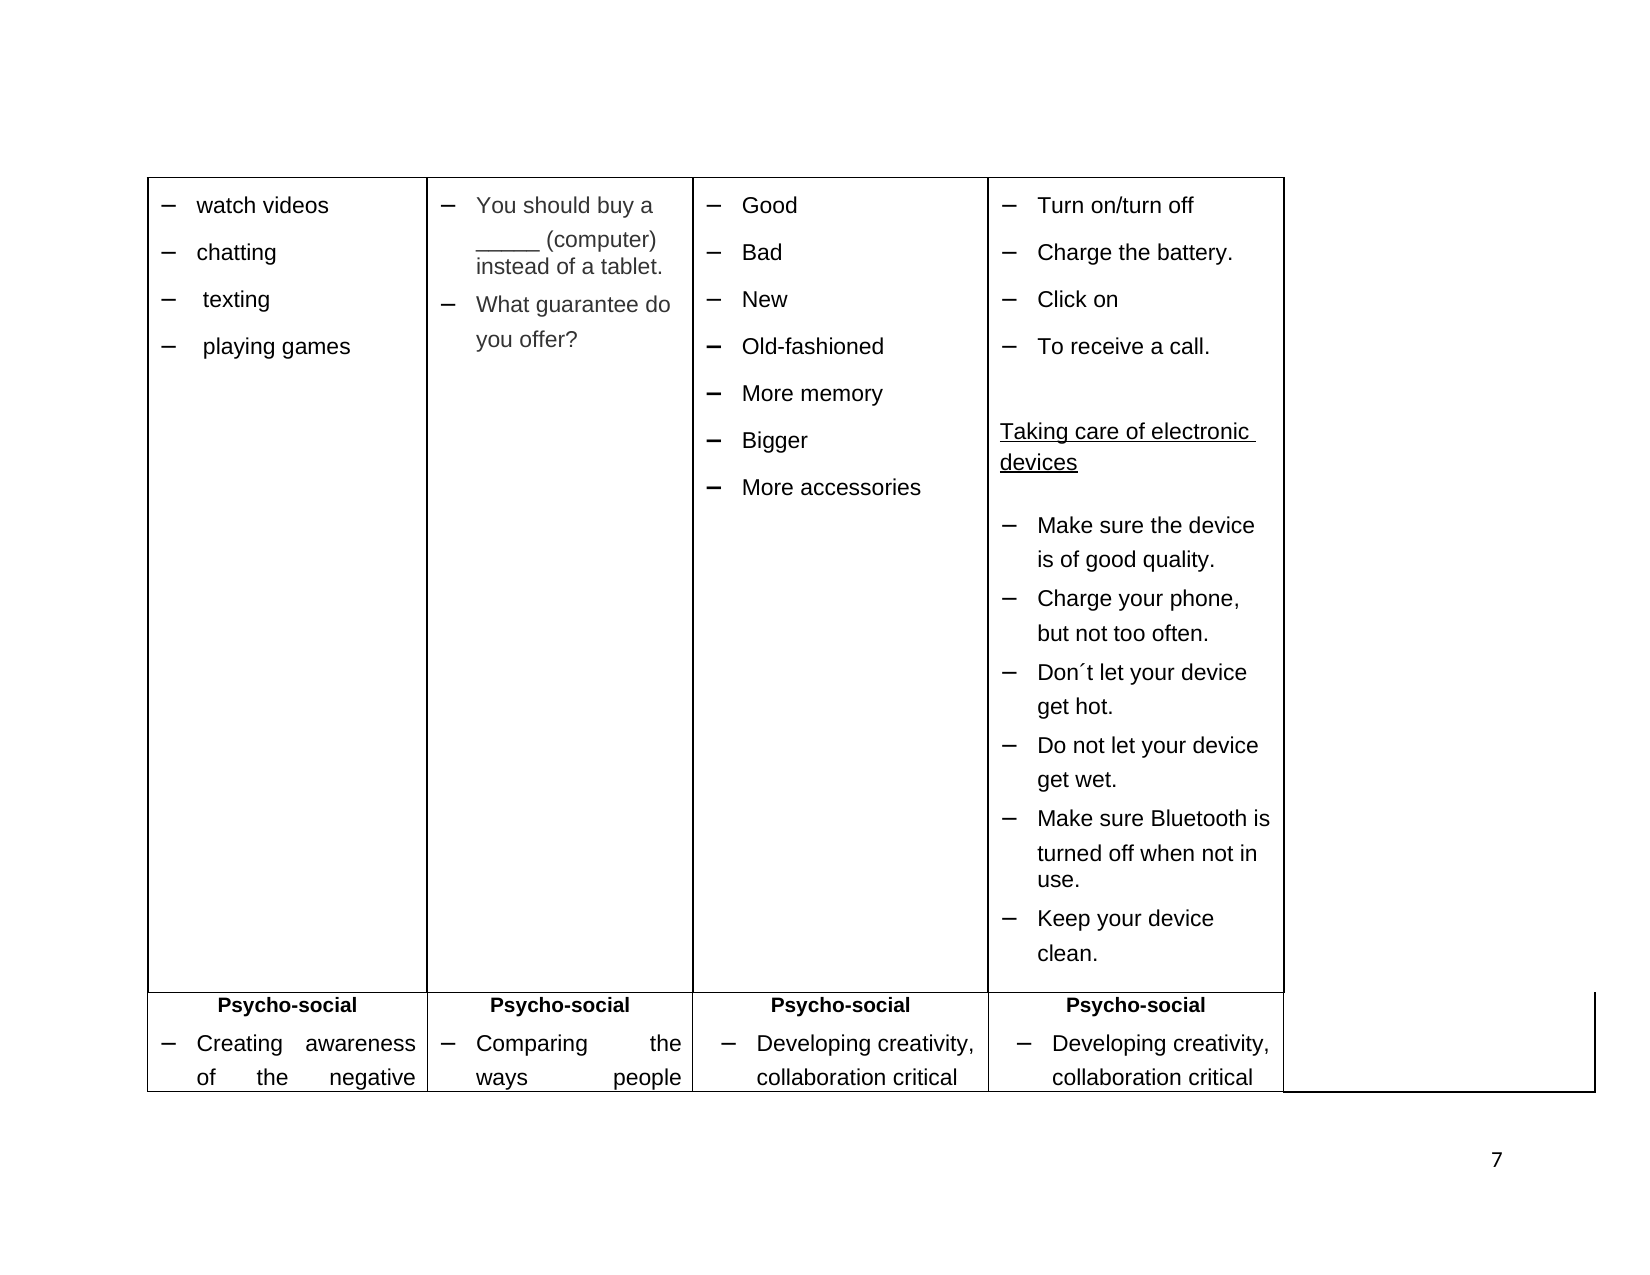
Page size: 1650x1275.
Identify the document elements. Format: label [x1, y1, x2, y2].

table_cell [989, 993, 1283, 1091]
table_cell [693, 993, 988, 1091]
table_cell [428, 178, 692, 992]
table_cell [148, 993, 427, 1091]
table_cell [694, 178, 987, 992]
table_cell [989, 178, 1283, 992]
table_cell [428, 993, 692, 1091]
table_cell [1284, 992, 1594, 1091]
table_cell [149, 178, 426, 992]
